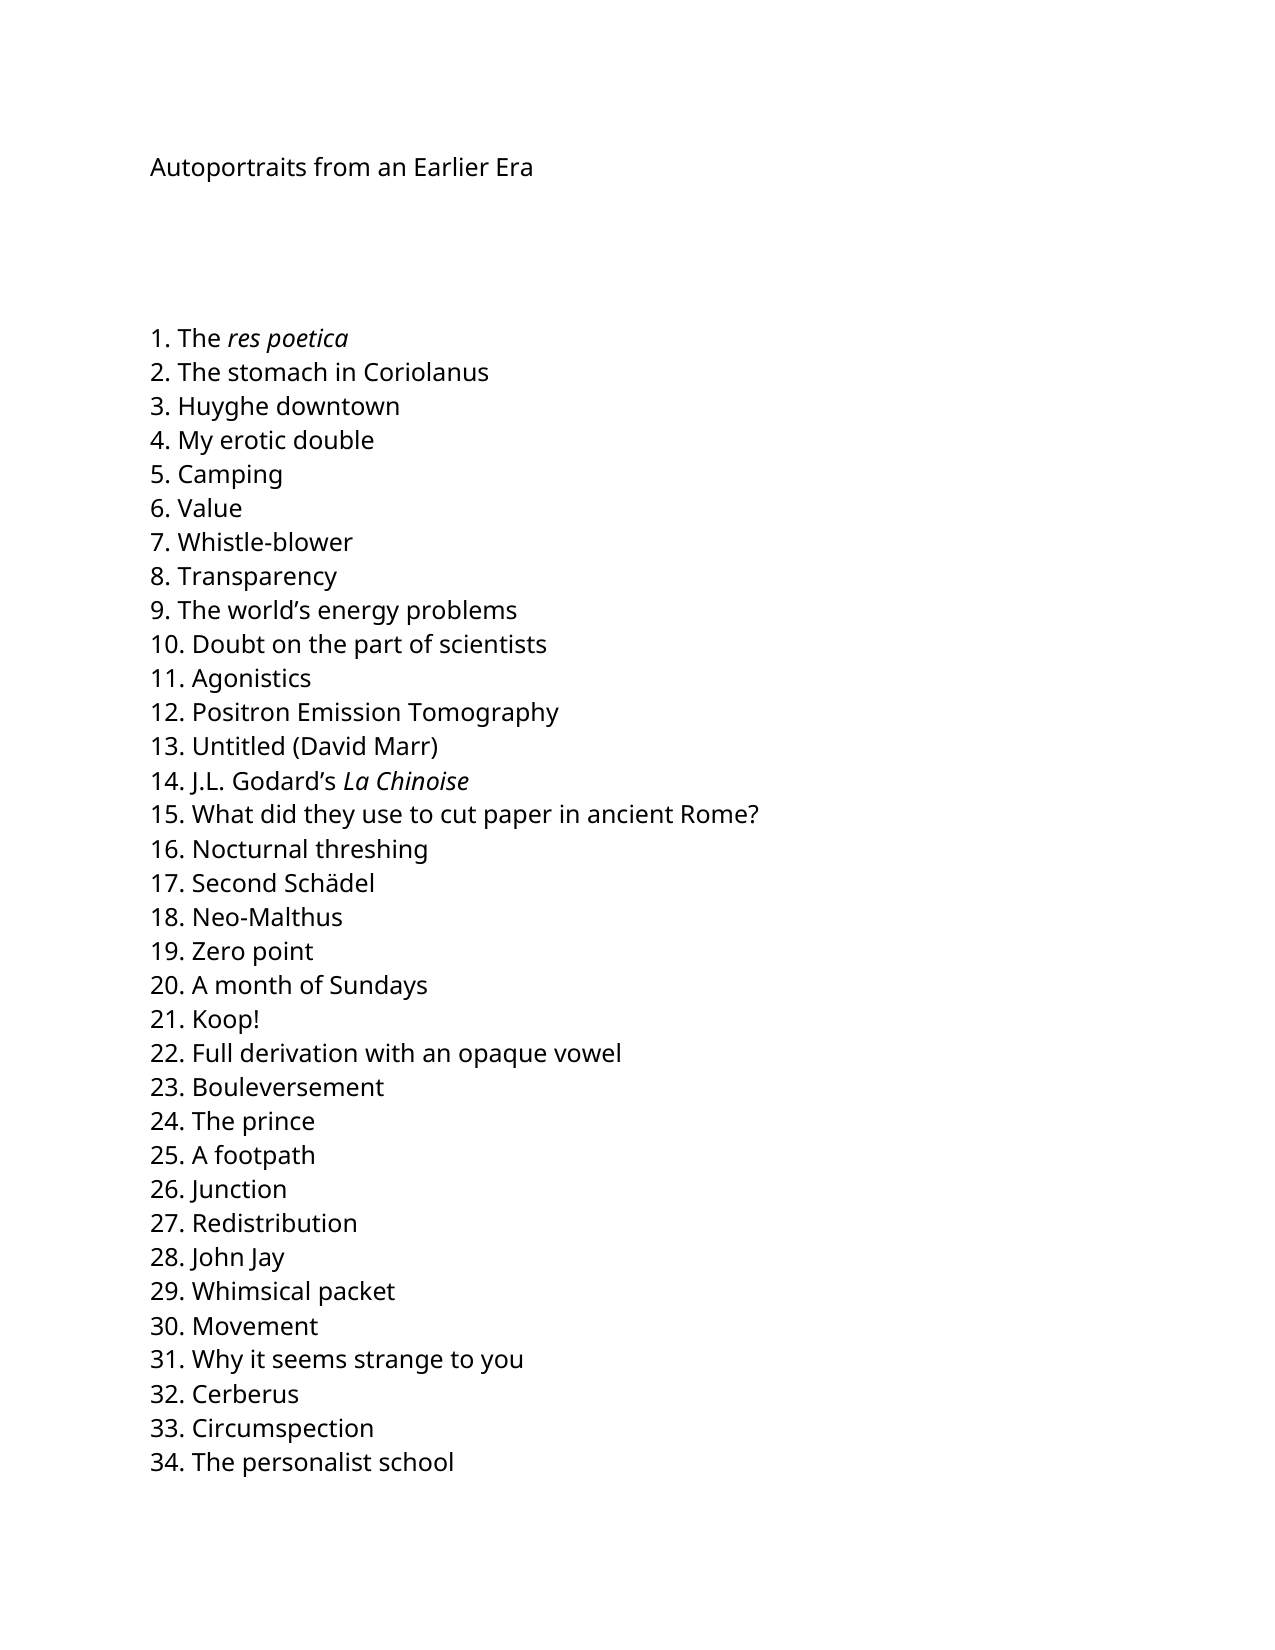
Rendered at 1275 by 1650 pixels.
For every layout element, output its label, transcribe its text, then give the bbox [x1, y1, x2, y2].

text 33. Circumspection [150, 1410, 1125, 1444]
text 5. Camping [150, 457, 1125, 491]
text 4. My erotic double [150, 422, 1125, 457]
text 24. The prince [150, 1104, 1125, 1138]
text 3. Huyghe downtown [150, 388, 1125, 422]
text 34. The personalist school [150, 1444, 1125, 1478]
text 1. The res poetica [150, 320, 1125, 354]
text 15. What did they use to cut paper in ancient Rome? [150, 797, 1125, 831]
text 7. Whistle-blower [150, 525, 1125, 559]
text 27. Redistribution [150, 1206, 1125, 1240]
text 12. Positron Emission Tomography [150, 695, 1125, 729]
text Autoportraits from an Earlier Era [150, 150, 1125, 184]
text 2. The stomach in Coriolanus [150, 354, 1125, 388]
text 17. Second Schädel [150, 865, 1125, 899]
text 31. Why it seems strange to you [150, 1342, 1125, 1376]
text 16. Nocturnal threshing [150, 831, 1125, 865]
text 30. Movement [150, 1308, 1125, 1342]
text 26. Junction [150, 1172, 1125, 1206]
text 10. Doubt on the part of scientists [150, 627, 1125, 661]
text 29. Whimsical packet [150, 1274, 1125, 1308]
text 25. A footpath [150, 1138, 1125, 1172]
text 32. Cerberus [150, 1376, 1125, 1410]
text 21. Koop! [150, 1002, 1125, 1036]
text 23. Bouleversement [150, 1070, 1125, 1104]
text 28. John Jay [150, 1240, 1125, 1274]
text 22. Full derivation with an opaque vowel [150, 1036, 1125, 1070]
text 14. J.L. Godard’s La Chinoise [150, 763, 1125, 797]
text 18. Neo-Malthus [150, 899, 1125, 933]
text 19. Zero point [150, 933, 1125, 967]
text 8. Transparency [150, 559, 1125, 593]
text 9. The world’s energy problems [150, 593, 1125, 627]
text 11. Agonistics [150, 661, 1125, 695]
text 13. Untitled (David Marr) [150, 729, 1125, 763]
text 20. A month of Sundays [150, 967, 1125, 1002]
text 6. Value [150, 491, 1125, 525]
